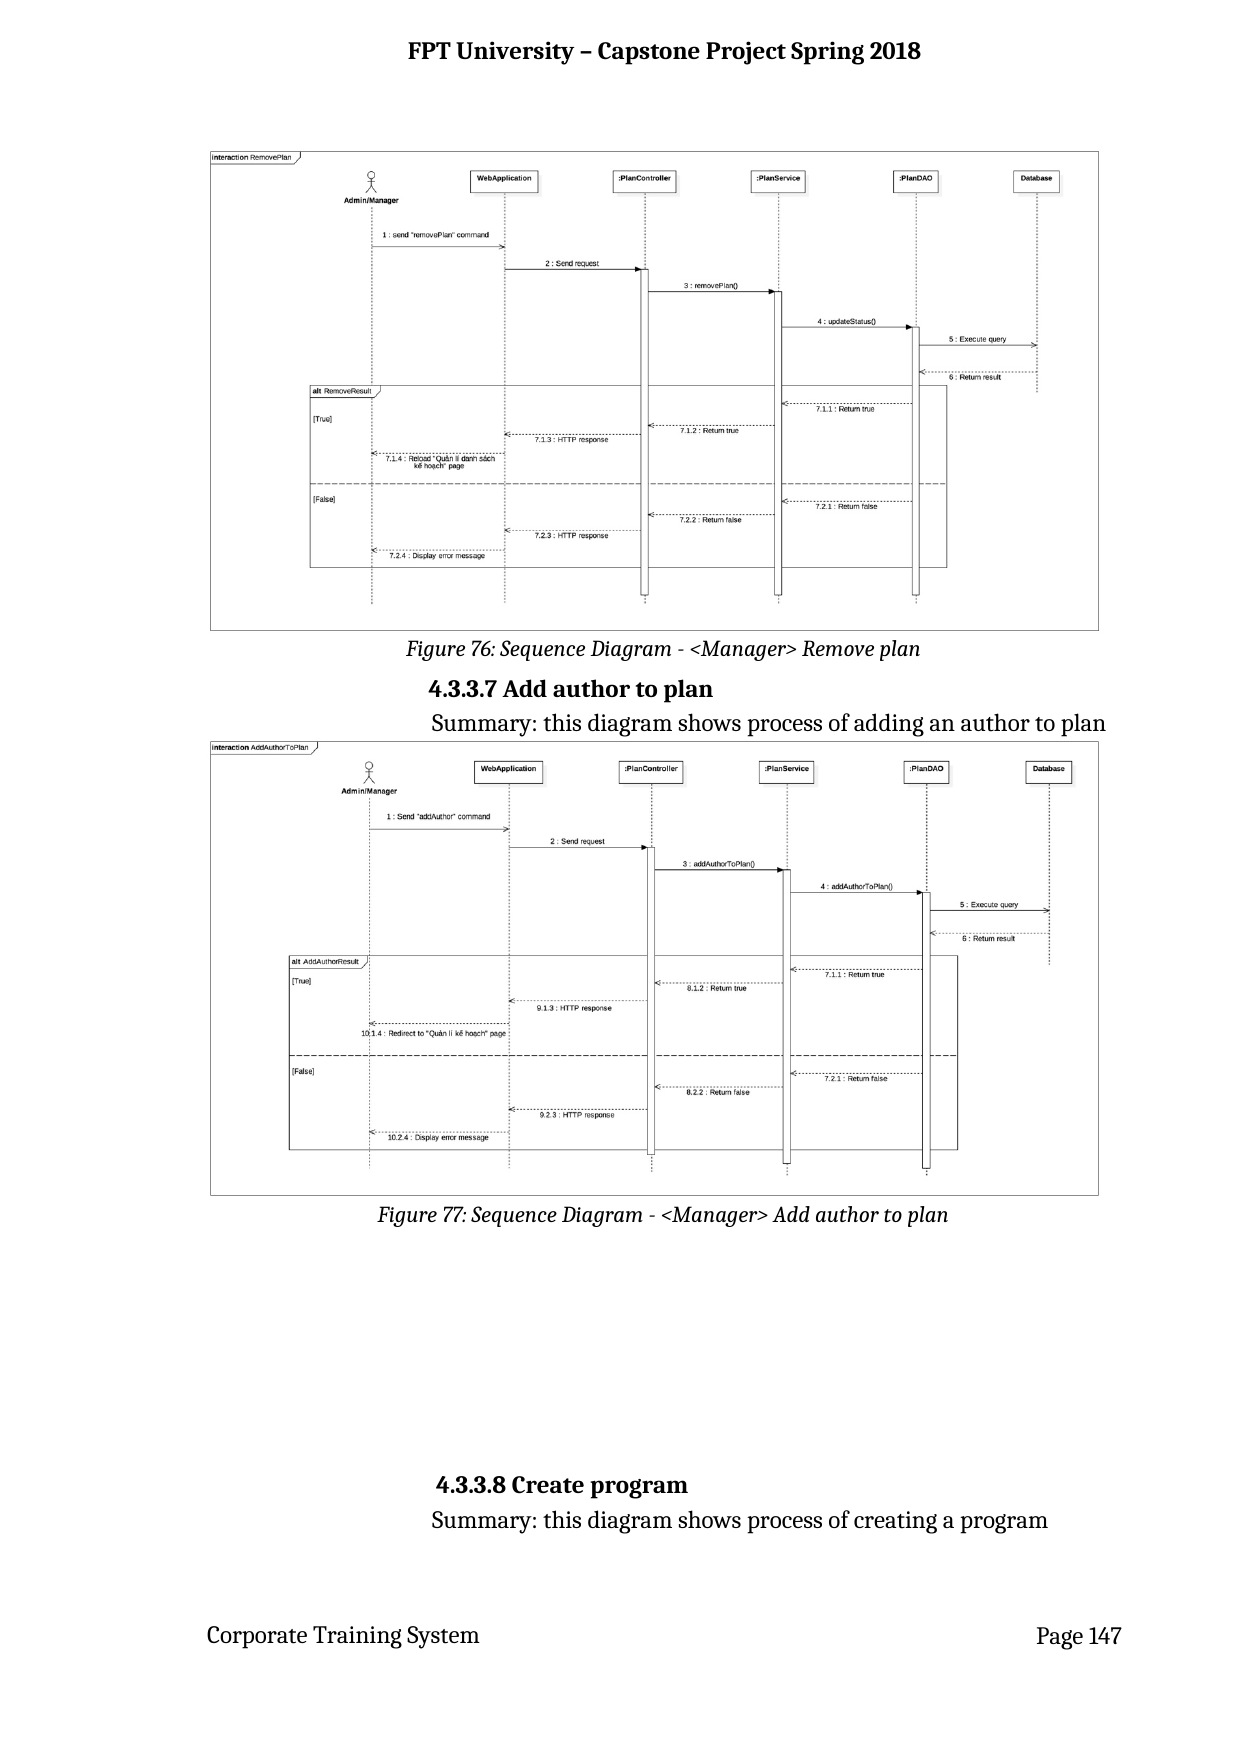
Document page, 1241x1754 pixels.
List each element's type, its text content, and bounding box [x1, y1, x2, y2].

subtitle 4.3.3.7 Add author to plan [428, 675, 1124, 704]
picture [206, 737, 1122, 1202]
text Summary: this diagram shows process of adding an author to plan [432, 709, 1122, 737]
text Summary: this diagram shows process of creating a program [432, 1506, 1122, 1534]
picture [206, 147, 1122, 636]
text Figure 76: Sequence Diagram - <Manager> Remove plan [207, 636, 1122, 662]
subtitle 4.3.3.8 Create program [436, 1471, 1124, 1500]
